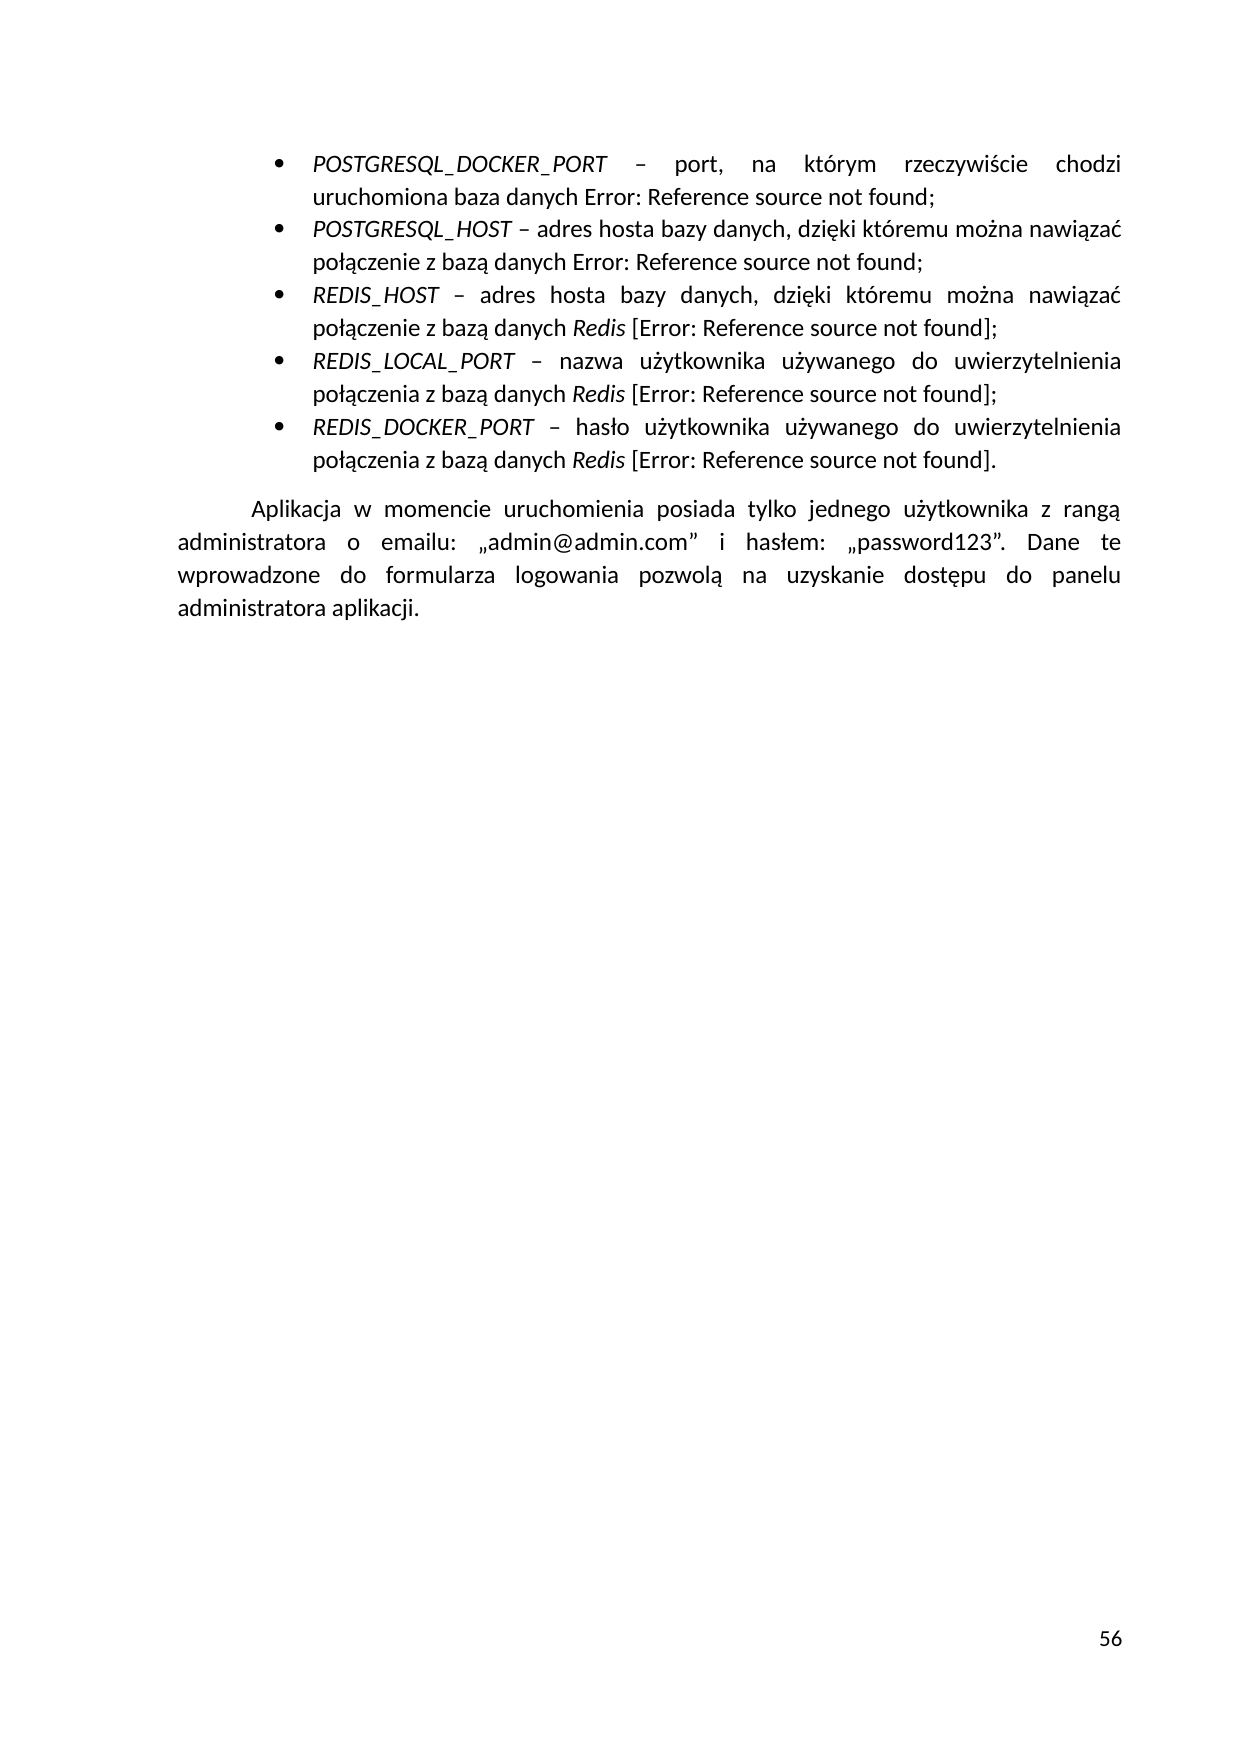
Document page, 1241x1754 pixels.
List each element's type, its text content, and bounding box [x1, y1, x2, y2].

text Aplikacja w momencie uruchomienia posiada tylko jednego użytkownika z rangą administratora o emailu: „admin@admin.com” i hasłem: „password123”. Dane te wprowadzone do formularza logowania pozwolą na uzyskanie dostępu do panelu administratora aplikacji. [177, 493, 1122, 623]
